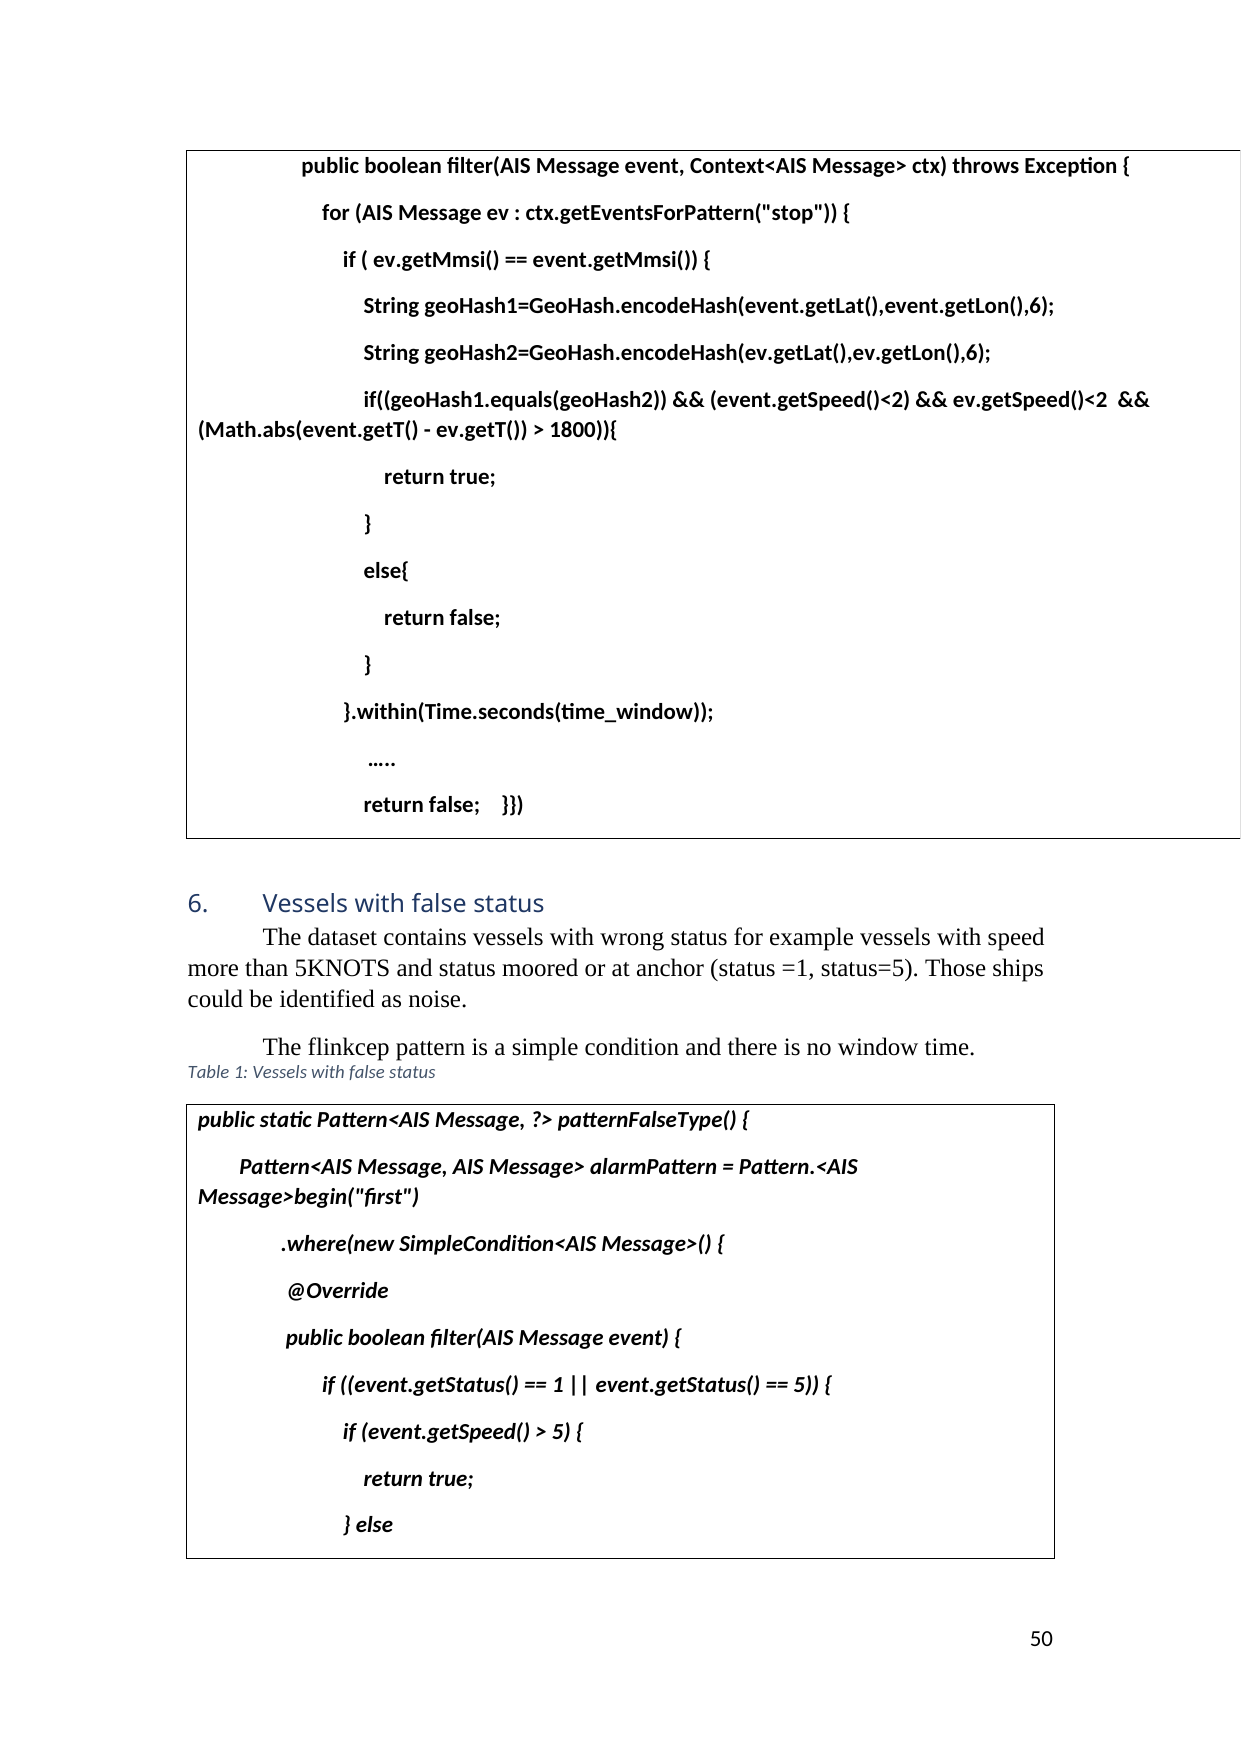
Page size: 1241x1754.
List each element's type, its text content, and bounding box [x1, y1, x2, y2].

text Table 6: Vessels with false status [187, 1061, 1053, 1083]
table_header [187, 1105, 1054, 1557]
text The flinkcep pattern is a simple condition and there is no window time. [187, 1032, 1053, 1061]
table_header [187, 151, 1240, 837]
text The dataset contains vessels with wrong status for example vessels with speed more than 5KNOTS and status moored or at anchor (status =1, status=5). Those ships could be identified as noise. [187, 922, 1053, 1013]
subtitle 6. Vessels with false status [187, 885, 1053, 919]
